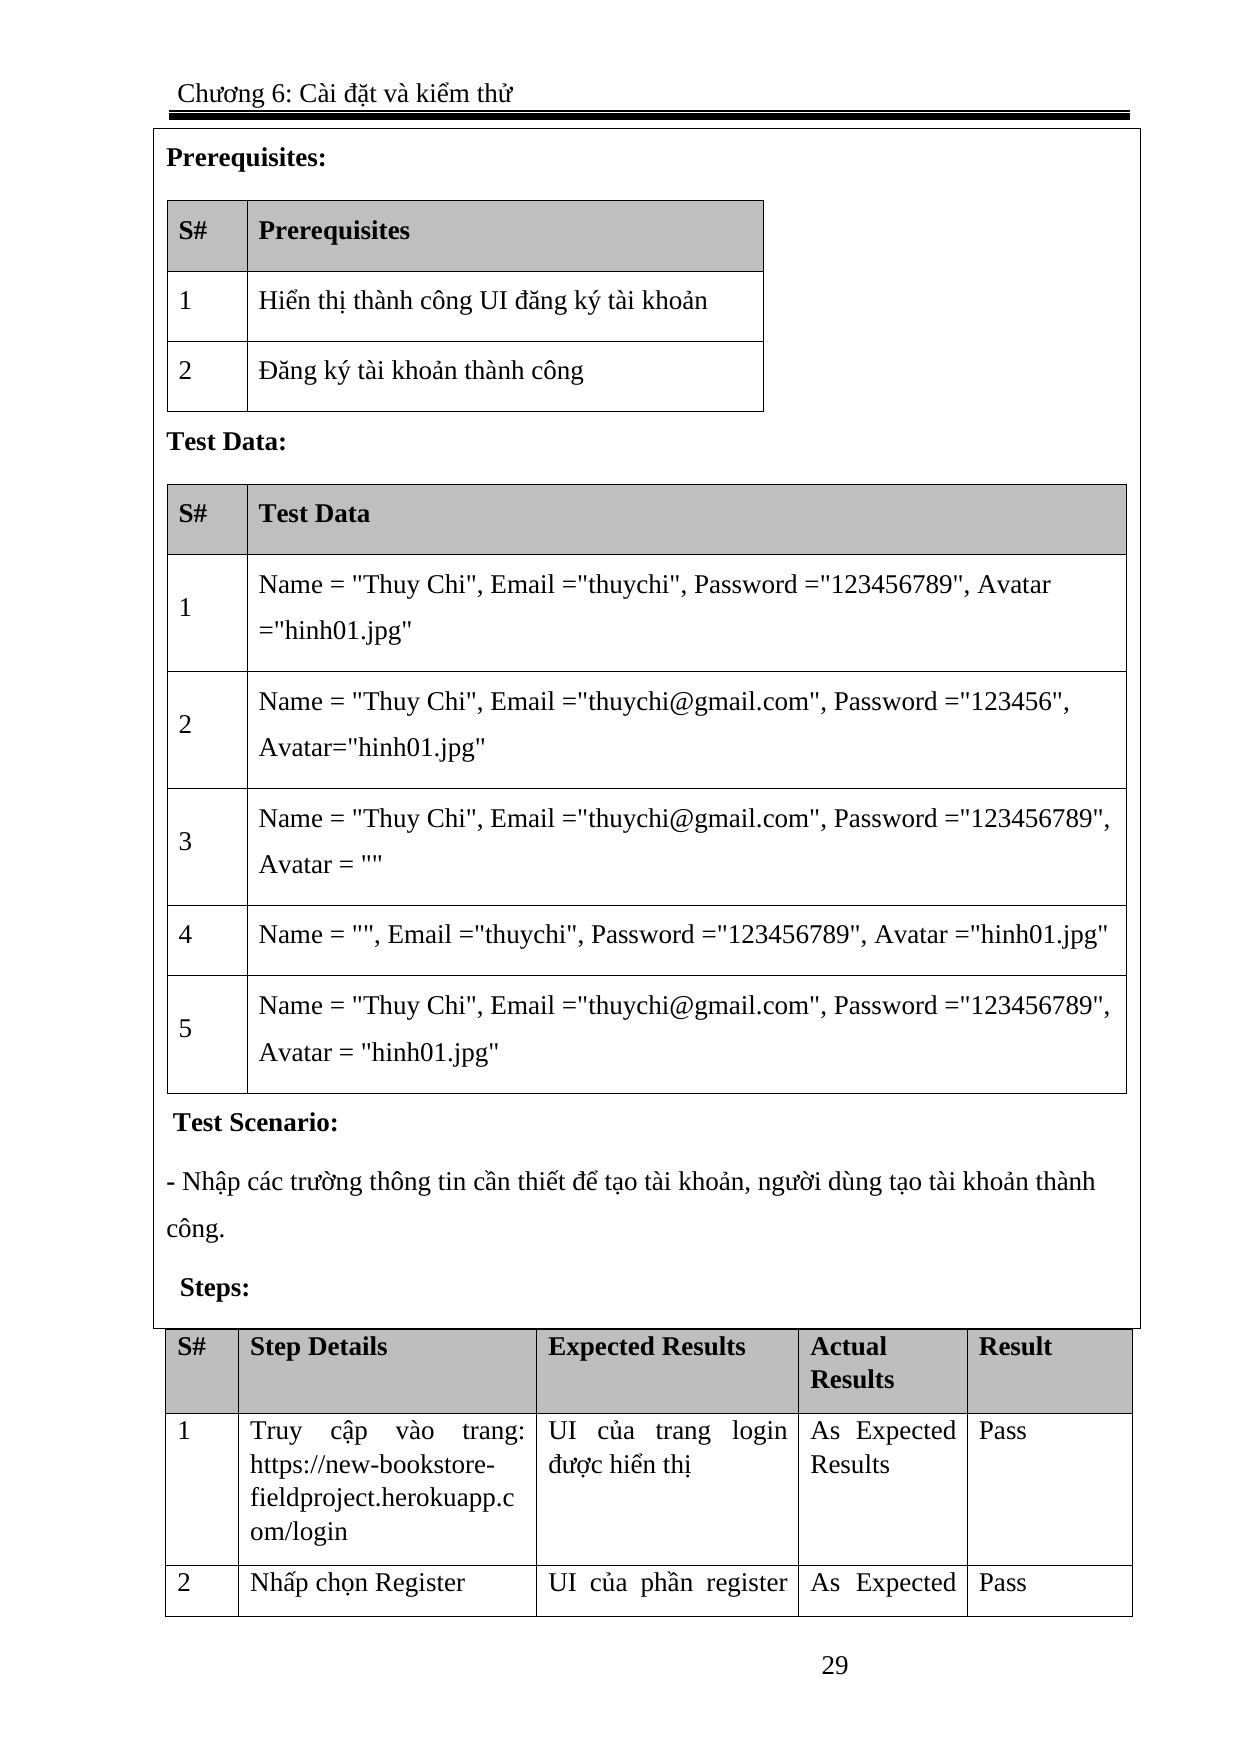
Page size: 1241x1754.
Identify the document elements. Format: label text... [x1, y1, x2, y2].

table_header Actual Results [799, 1330, 967, 1413]
table_cell Truy cập vào trang: https://new-bookstore-fieldproject.herokuapp.com/login [239, 1414, 536, 1565]
table_cell 2 [166, 1566, 238, 1616]
table_cell Pass [968, 1414, 1132, 1565]
table_cell 1 [166, 1414, 238, 1565]
table_header Expected Results [537, 1330, 798, 1413]
table_cell Pass [968, 1566, 1132, 1616]
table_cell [537, 1566, 798, 1616]
table_cell Nhấp chọn Register [239, 1566, 536, 1616]
table_header Step Details [239, 1330, 536, 1413]
table_cell UI của trang login được hiển thị [537, 1414, 798, 1565]
table_header S# [166, 1330, 238, 1413]
table_cell As Expected Results [799, 1414, 967, 1565]
table_header Result [968, 1330, 1132, 1413]
table_cell As Expected Results [799, 1566, 967, 1616]
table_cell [154, 129, 1140, 1328]
